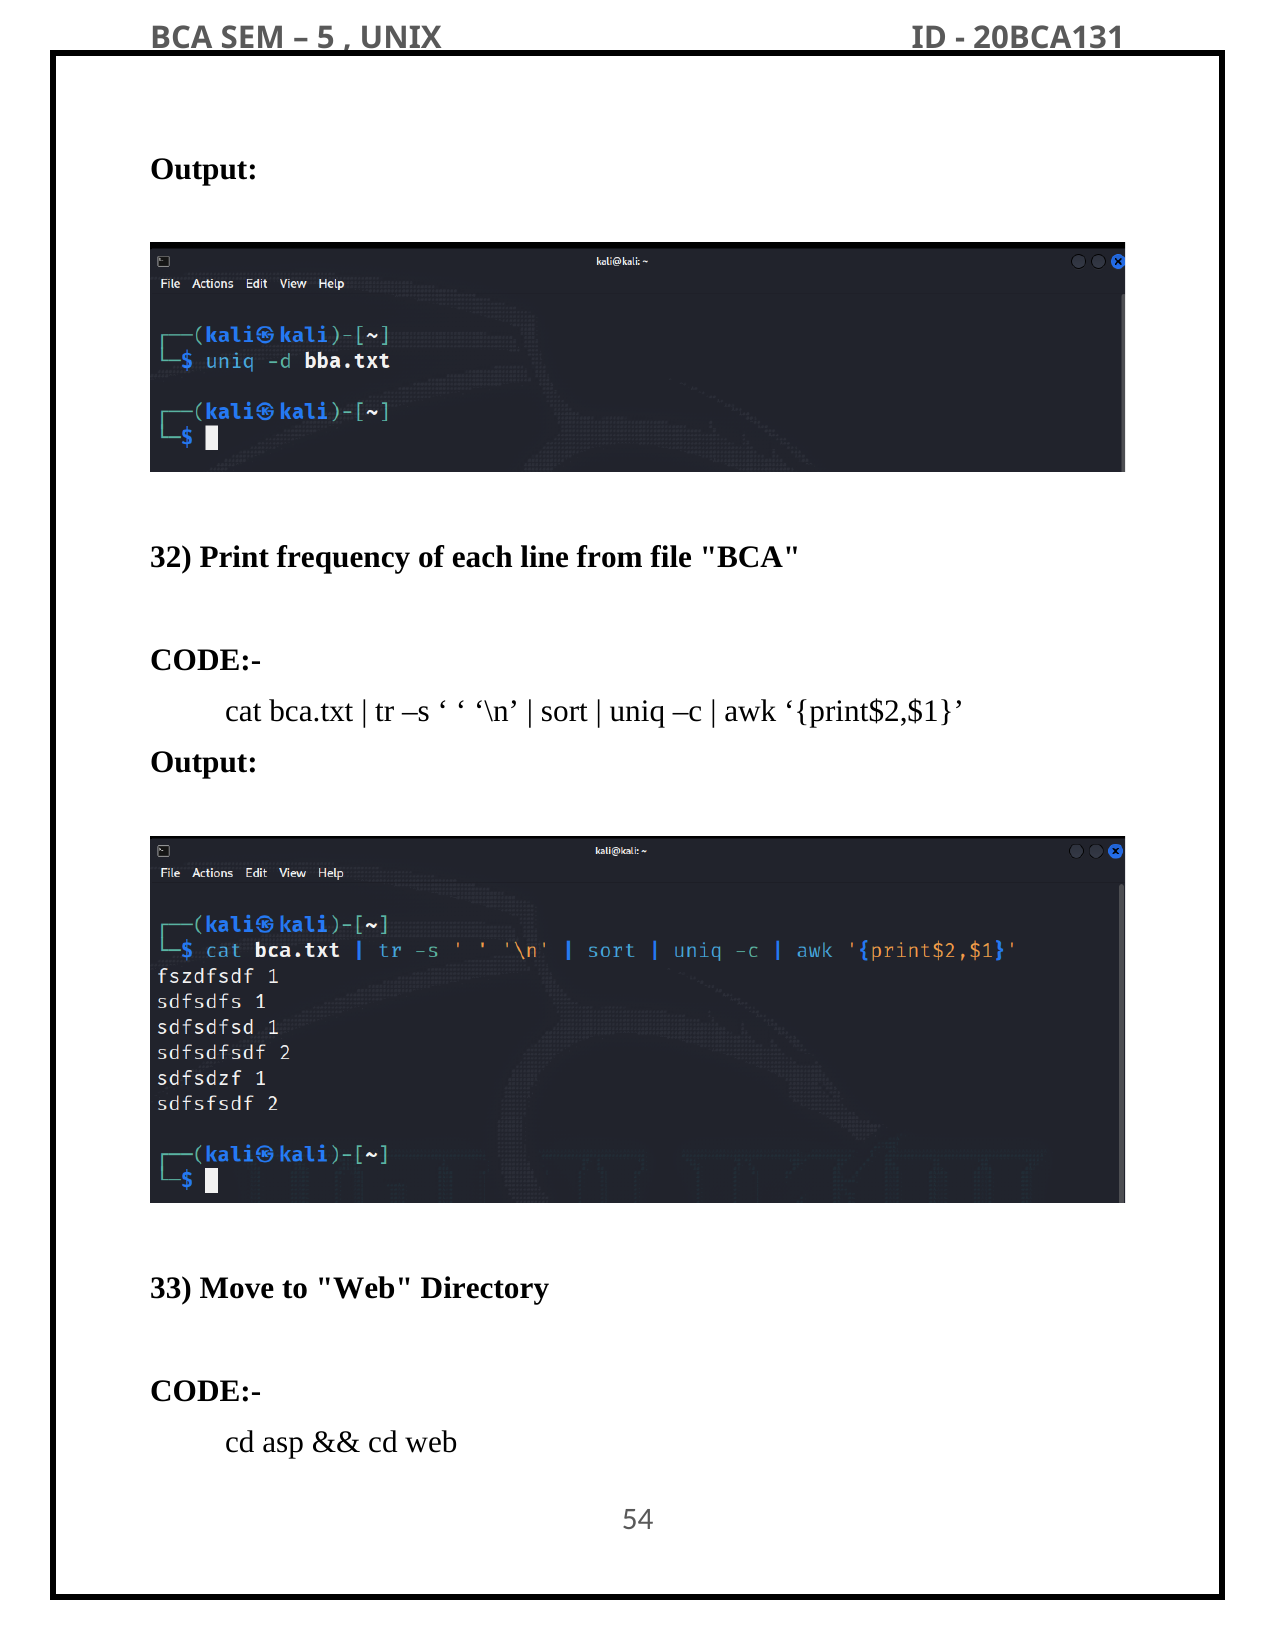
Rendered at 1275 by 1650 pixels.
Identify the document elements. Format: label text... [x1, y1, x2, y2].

text 33) Move to "Web" Directory [150, 1269, 1125, 1305]
text Output: [150, 743, 1125, 779]
picture [150, 836, 1125, 1203]
text cat bca.txt | tr –s ‘ ‘ ‘\n’ | sort | uniq –c | awk ‘{print$2,$1}’ [150, 692, 1125, 728]
text 32) Print frequency of each line from file "BCA" [150, 538, 1125, 574]
text CODE:- [150, 641, 1125, 677]
text Output: [150, 150, 1125, 186]
text cd asp && cd web [150, 1423, 1125, 1459]
picture [150, 242, 1125, 472]
text CODE:- [150, 1372, 1125, 1408]
